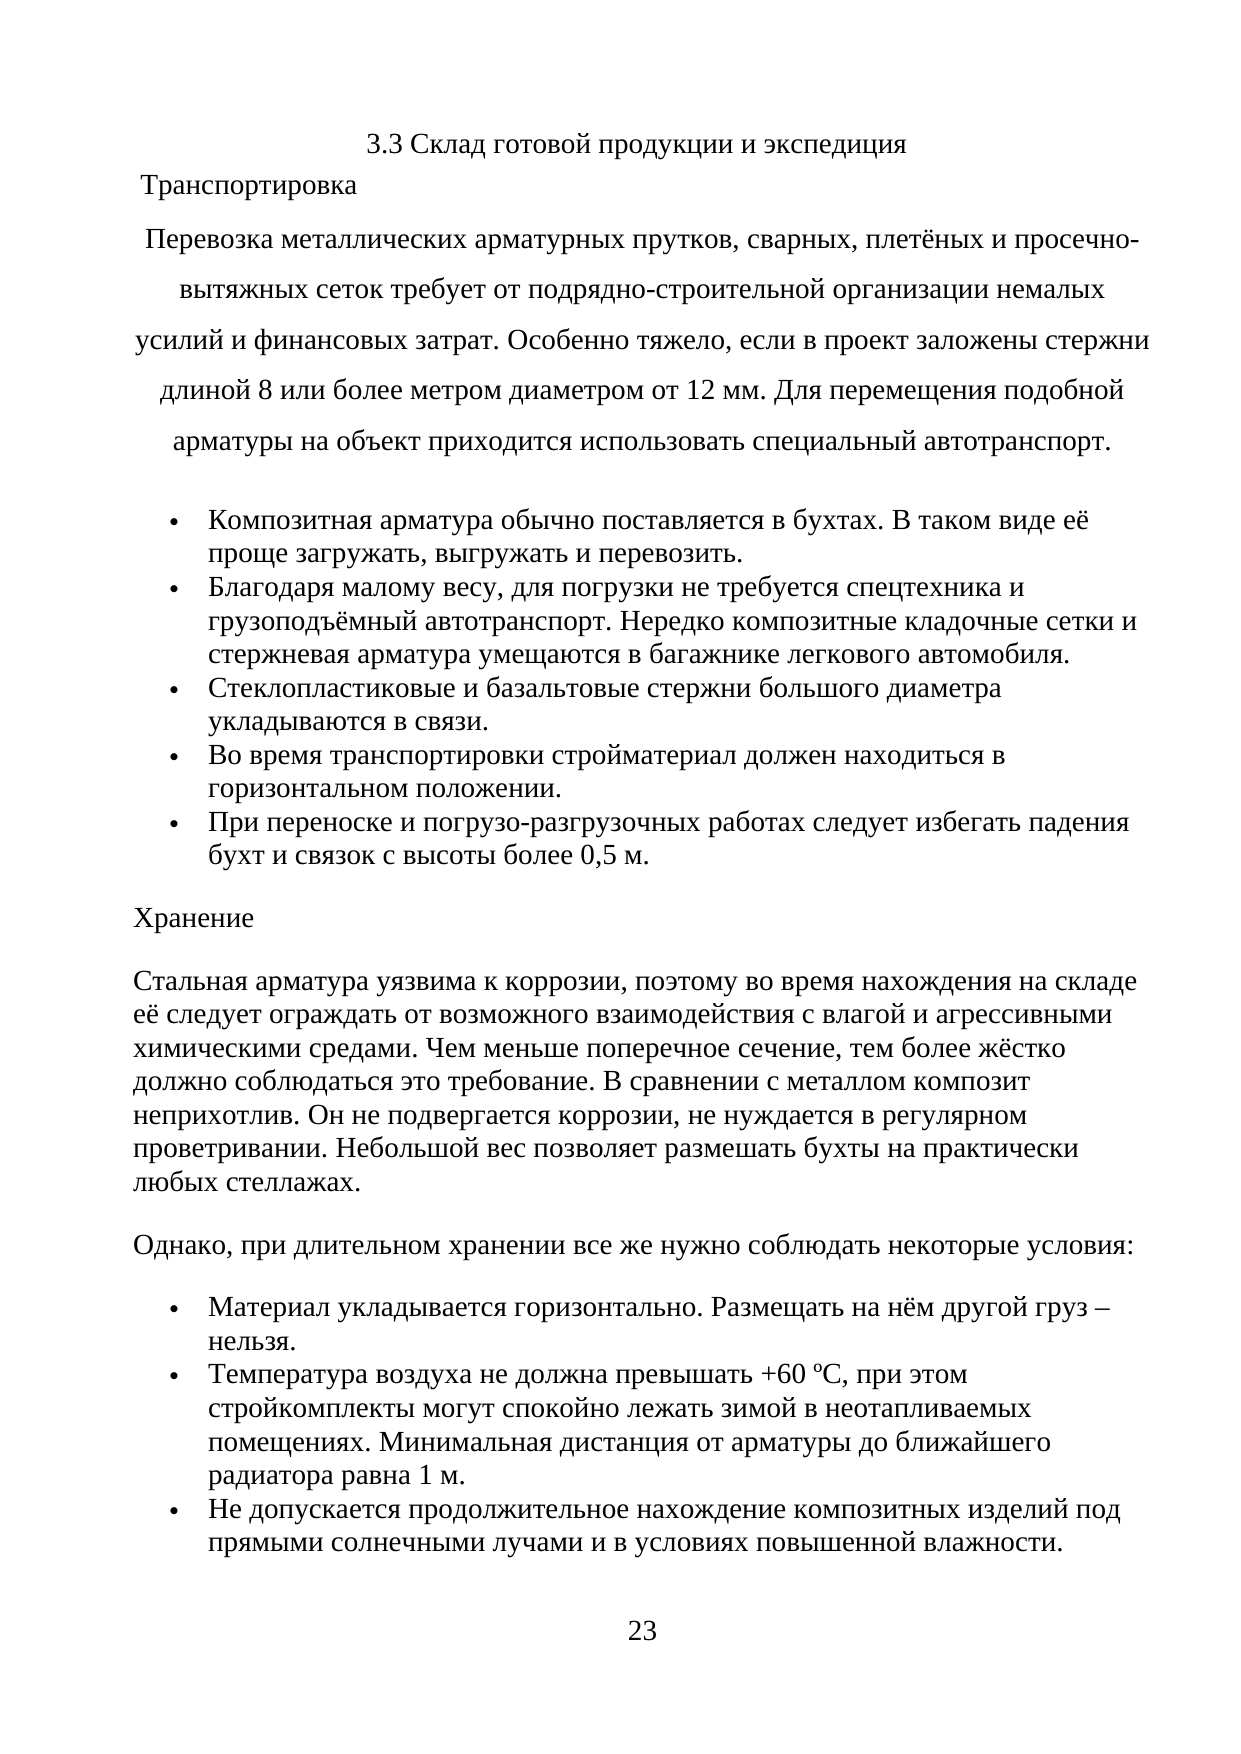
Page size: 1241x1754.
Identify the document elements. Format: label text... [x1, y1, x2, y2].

text 3.3 Склад готовой продукции и экспедиция [133, 118, 1133, 163]
text Хранение [133, 900, 1152, 934]
text Однако, при длительном хранении все же нужно соблюдать некоторые условия: [133, 1227, 1152, 1260]
list Не допускается продолжительное нахождение композитных изделий под прямыми солнечными лучами и в условиях повышенной влажности. [170, 1491, 1152, 1558]
list Стеклопластиковые и базальтовые стержни большого диаметра укладываются в связи. [170, 670, 1152, 737]
list Температура воздуха не должна превышать +60 ºC, при этом стройкомплекты могут спокойно лежать зимой в неотапливаемых помещениях. Минимальная дистанция от арматуры до ближайшего радиатора равна 1 м. [170, 1357, 1152, 1491]
list Во время транспортировки стройматериал должен находиться в горизонтальном положении. [170, 737, 1152, 804]
list Материал укладывается горизонтально. Размещать на нём другой груз – нельзя. [170, 1289, 1152, 1357]
list При переноске и погрузо-разгрузочных работах следует избегать падения бухт и связок с высоты более 0,5 м. [170, 804, 1152, 871]
subtitle Транспортировка [133, 167, 1152, 200]
list Композитная арматура обычно поставляется в бухтах. В таком виде её проще загружать, выгружать и перевозить. [170, 502, 1152, 569]
text Стальная арматура уязвима к коррозии, поэтому во время нахождения на складе её следует ограждать от возможного взаимодействия с влагой и агрессивными химическими средами. Чем меньше поперечное сечение, тем более жёстко должно соблюдаться это требование. В сравнении с металлом композит неприхотлив. Он не подвергается коррозии, не нуждается в регулярном проветривании. Небольшой вес позволяет размешать бухты на практически любых стеллажах. [133, 963, 1152, 1198]
list Благодаря малому весу, для погрузки не требуется спецтехника и грузоподъёмный автотранспорт. Нередко композитные кладочные сетки и стержневая арматура умещаются в багажнике легкового автомобиля. [170, 569, 1152, 670]
subtitle Перевозка металлических арматурных прутков, сварных, плетёных и просечно-вытяжных сеток требует от подрядно-строительной организации немалых усилий и финансовых затрат. Особенно тяжело, если в проект заложены стержни длиной 8 или более метром диаметром от 12 мм. Для перемещения подобной арматуры на объект приходится использовать специальный автотранспорт. [133, 221, 1152, 456]
